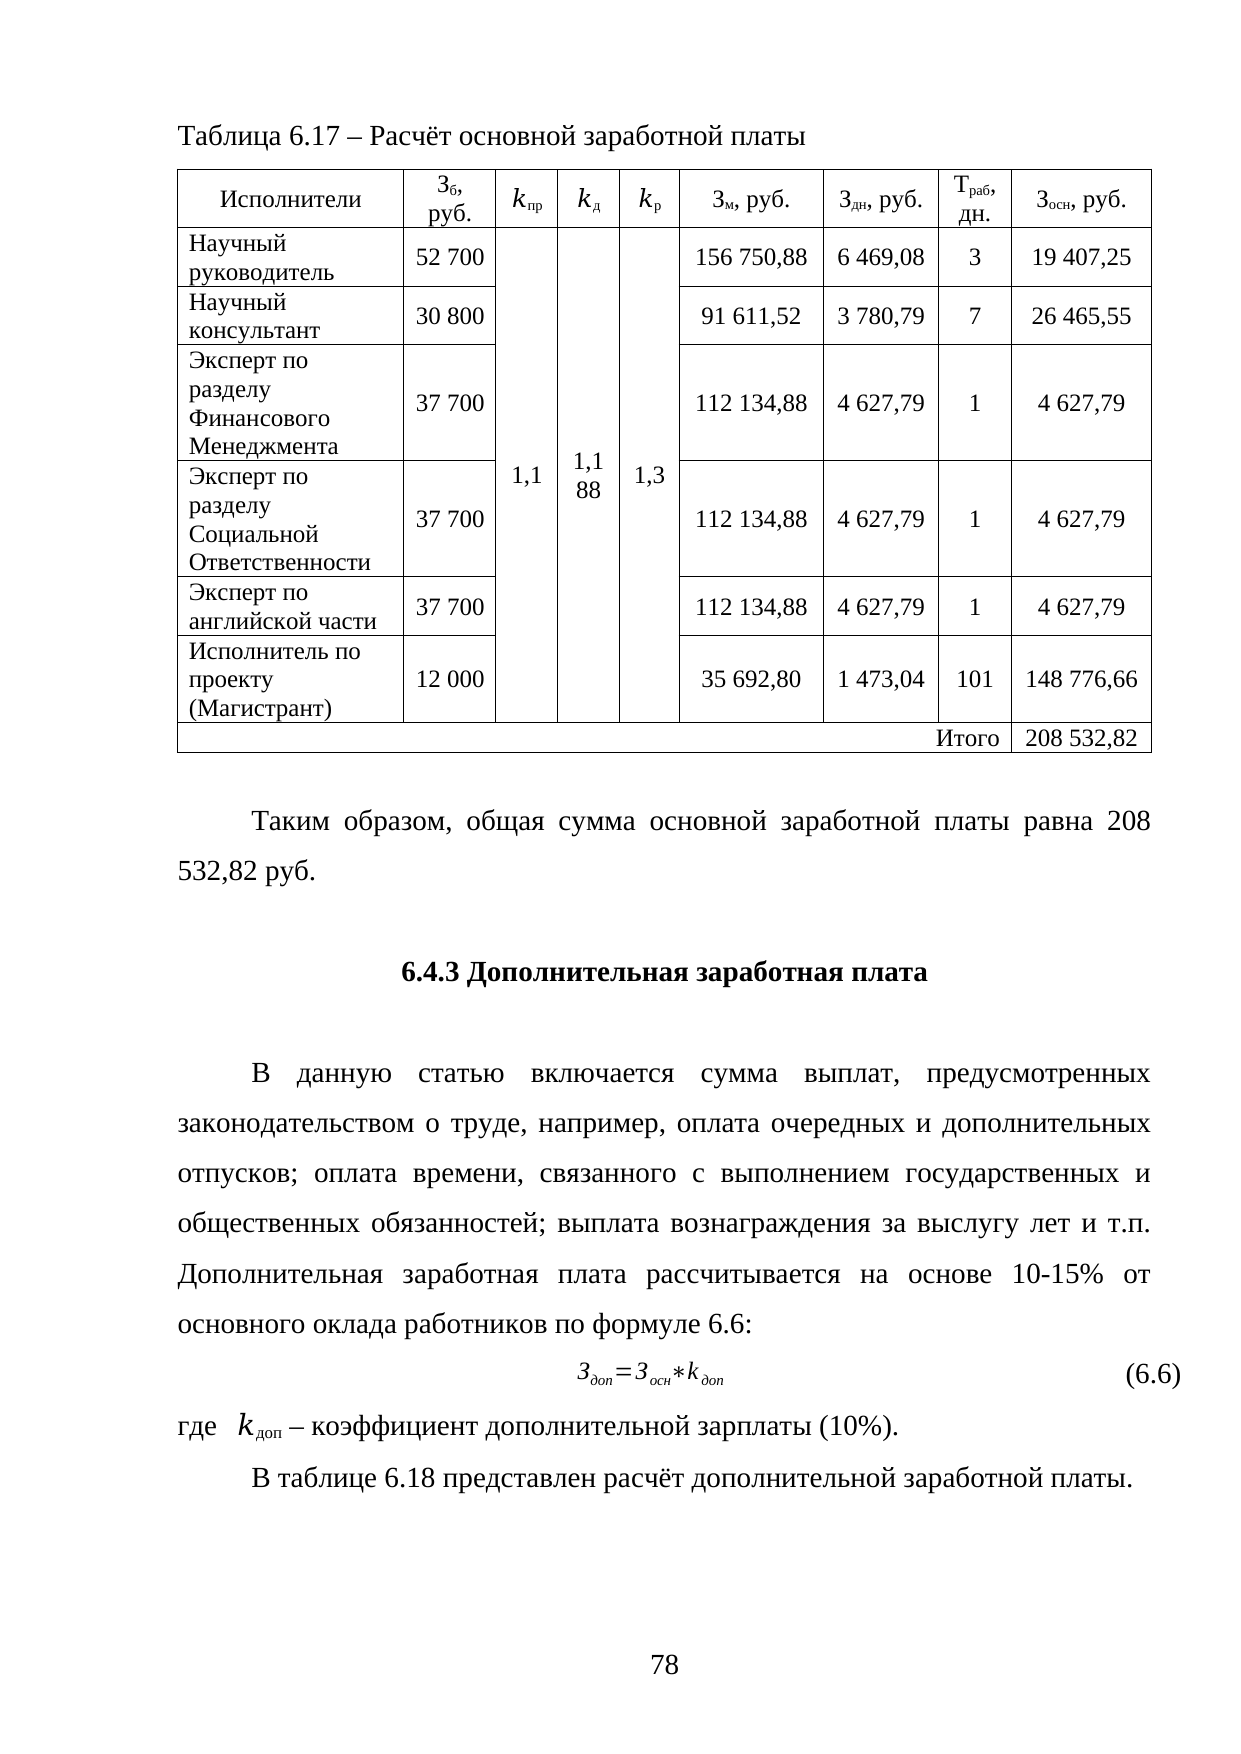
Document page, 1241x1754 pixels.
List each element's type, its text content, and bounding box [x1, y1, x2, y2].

table_cell Научный руководитель [178, 228, 403, 286]
text Таблица 6.17 – Расчёт основной заработной платы [177, 118, 1152, 152]
table_cell 30 800 [404, 287, 495, 344]
table_cell 112 134,88 [680, 461, 823, 576]
table_cell 12 000 [404, 636, 495, 722]
table_cell 4 627,79 [1012, 345, 1151, 460]
table_header Зм, руб. [680, 170, 823, 227]
table_cell 1,1 [496, 228, 557, 722]
table_cell 4 627,79 [824, 577, 938, 635]
table_cell 112 134,88 [680, 345, 823, 460]
table_cell 1 473,04 [824, 636, 938, 722]
table_header Здн, руб. [824, 170, 938, 227]
table_header Tраб, дн. [939, 170, 1011, 227]
text где 𝑘доп – коэффициент дополнительной зарплаты (10%). [177, 1407, 1152, 1442]
table_cell Исполнитель по проекту (Магистрант) [178, 636, 403, 722]
table_cell 4 627,79 [824, 345, 938, 460]
table_cell 148 776,66 [1012, 636, 1151, 722]
text 6.4.3 Дополнительная заработная плата [177, 954, 1152, 988]
table_cell 3 [939, 228, 1011, 286]
table_cell 7 [939, 287, 1011, 344]
table_cell 1,188 [558, 228, 619, 722]
table_header Исполнители [178, 170, 403, 227]
table_cell 1,3 [620, 228, 679, 722]
table_cell 19 407,25 [1012, 228, 1151, 286]
table_cell 4 627,79 [1012, 461, 1151, 576]
table_cell Научный консультант [178, 287, 403, 344]
table_cell 112 134,88 [680, 577, 823, 635]
table_cell 35 692,80 [680, 636, 823, 722]
table_cell 37 700 [404, 345, 495, 460]
table_cell 3 780,79 [824, 287, 938, 344]
table_cell 1 [939, 577, 1011, 635]
table_cell 26 465,55 [1012, 287, 1151, 344]
table_cell 156 750,88 [680, 228, 823, 286]
table_cell Эксперт по разделу Финансового Менеджмента [178, 345, 403, 460]
text (6.6) [177, 1357, 1152, 1390]
table_cell 1 [939, 461, 1011, 576]
text В данную статью включается сумма выплат, предусмотренных законодательством о труде, например, оплата очередных и дополнительных отпусков; оплата времени, связанного с выполнением государственных и общественных обязанностей; выплата вознаграждения за выслугу лет и т.п. Дополнительная заработная плата рассчитывается на основе 10-15% от основного оклада работников по формуле 6.6: [177, 1055, 1152, 1340]
text Таким образом, общая сумма основной заработной платы равна 208 532,82 руб. [177, 803, 1152, 887]
text В таблице 6.18 представлен расчёт дополнительной заработной платы. [177, 1460, 1152, 1493]
table_cell 4 627,79 [824, 461, 938, 576]
table_cell 208 532,82 [1012, 723, 1151, 752]
table_cell Эксперт по разделу Социальной Ответственности [178, 461, 403, 576]
table_header 𝑘р [620, 170, 679, 227]
table_cell Итого [178, 723, 1011, 752]
table_cell Эксперт по английской части [178, 577, 403, 635]
table_cell 101 [939, 636, 1011, 722]
table_header Зб, руб. [404, 170, 495, 227]
table_cell 37 700 [404, 577, 495, 635]
table_cell 91 611,52 [680, 287, 823, 344]
table_cell 4 627,79 [1012, 577, 1151, 635]
table_cell 6 469,08 [824, 228, 938, 286]
table_cell 37 700 [404, 461, 495, 576]
table_cell 52 700 [404, 228, 495, 286]
table_header 𝑘д [558, 170, 619, 227]
table_cell 1 [939, 345, 1011, 460]
table_header Зосн, руб. [1012, 170, 1151, 227]
table_header 𝑘пр [496, 170, 557, 227]
